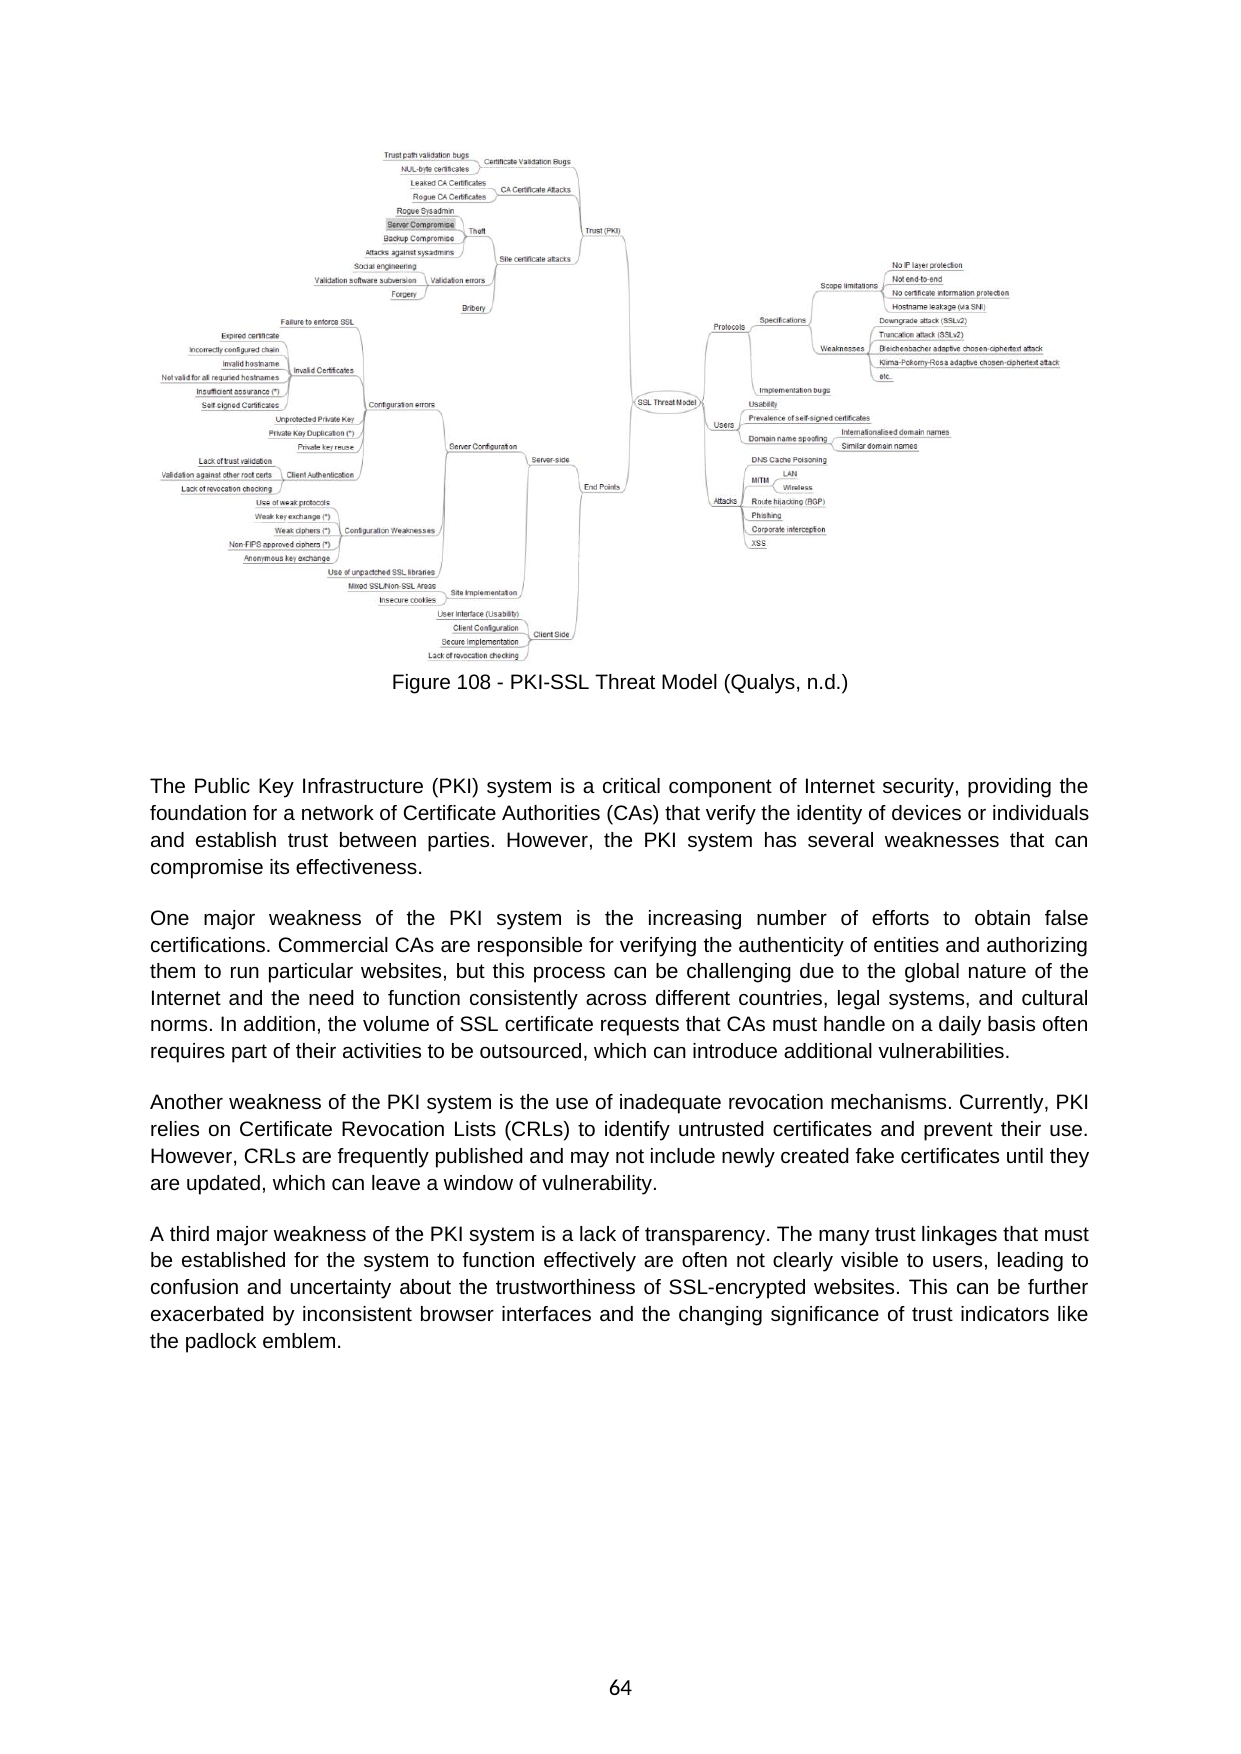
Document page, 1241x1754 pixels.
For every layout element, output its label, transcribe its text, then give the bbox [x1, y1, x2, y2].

picture [155, 150, 1071, 670]
text The Public Key Infrastructure (PKI) system is a critical component of Internet security, providing the foundation for a network of Certificate Authorities (CAs) that verify the identity of devices or individuals and establish trust between parties. However, the PKI system has several weaknesses that can compromise its effectiveness. [150, 774, 1090, 879]
text 64 [150, 1673, 1090, 1701]
text Another weakness of the PKI system is the use of inadequate revocation mechanisms. Currently, PKI relies on Certificate Revocation Lists (CRLs) to identify untrusted certificates and prevent their use. However, CRLs are frequently published and may not include newly created fake certificates until they are updated, which can leave a window of vulnerability. [150, 1089, 1090, 1194]
text A third major weakness of the PKI system is a lack of transparency. The many trust linkages that must be established for the system to function effectively are often not clearly visible to users, leading to confusion and uncertainty about the trustworthiness of SSL-encrypted websites. This can be further exacerbated by inconsistent browser interfaces and the changing significance of trust indicators like the padlock emblem. [150, 1221, 1090, 1352]
text One major weakness of the PKI system is the increasing number of efforts to obtain false certifications. Commercial CAs are responsible for verifying the authenticity of entities and authorizing them to run particular websites, but this process can be challenging due to the global nature of the Internet and the need to function consistently across different countries, legal systems, and cultural norms. In addition, the volume of SSL certificate requests that CAs must handle on a daily basis often requires part of their activities to be outsourced, which can introduce additional vulnerabilities. [150, 906, 1090, 1063]
text Figure 108 - PKI-SSL Threat Model (Qualys, n.d.) [150, 670, 1090, 694]
